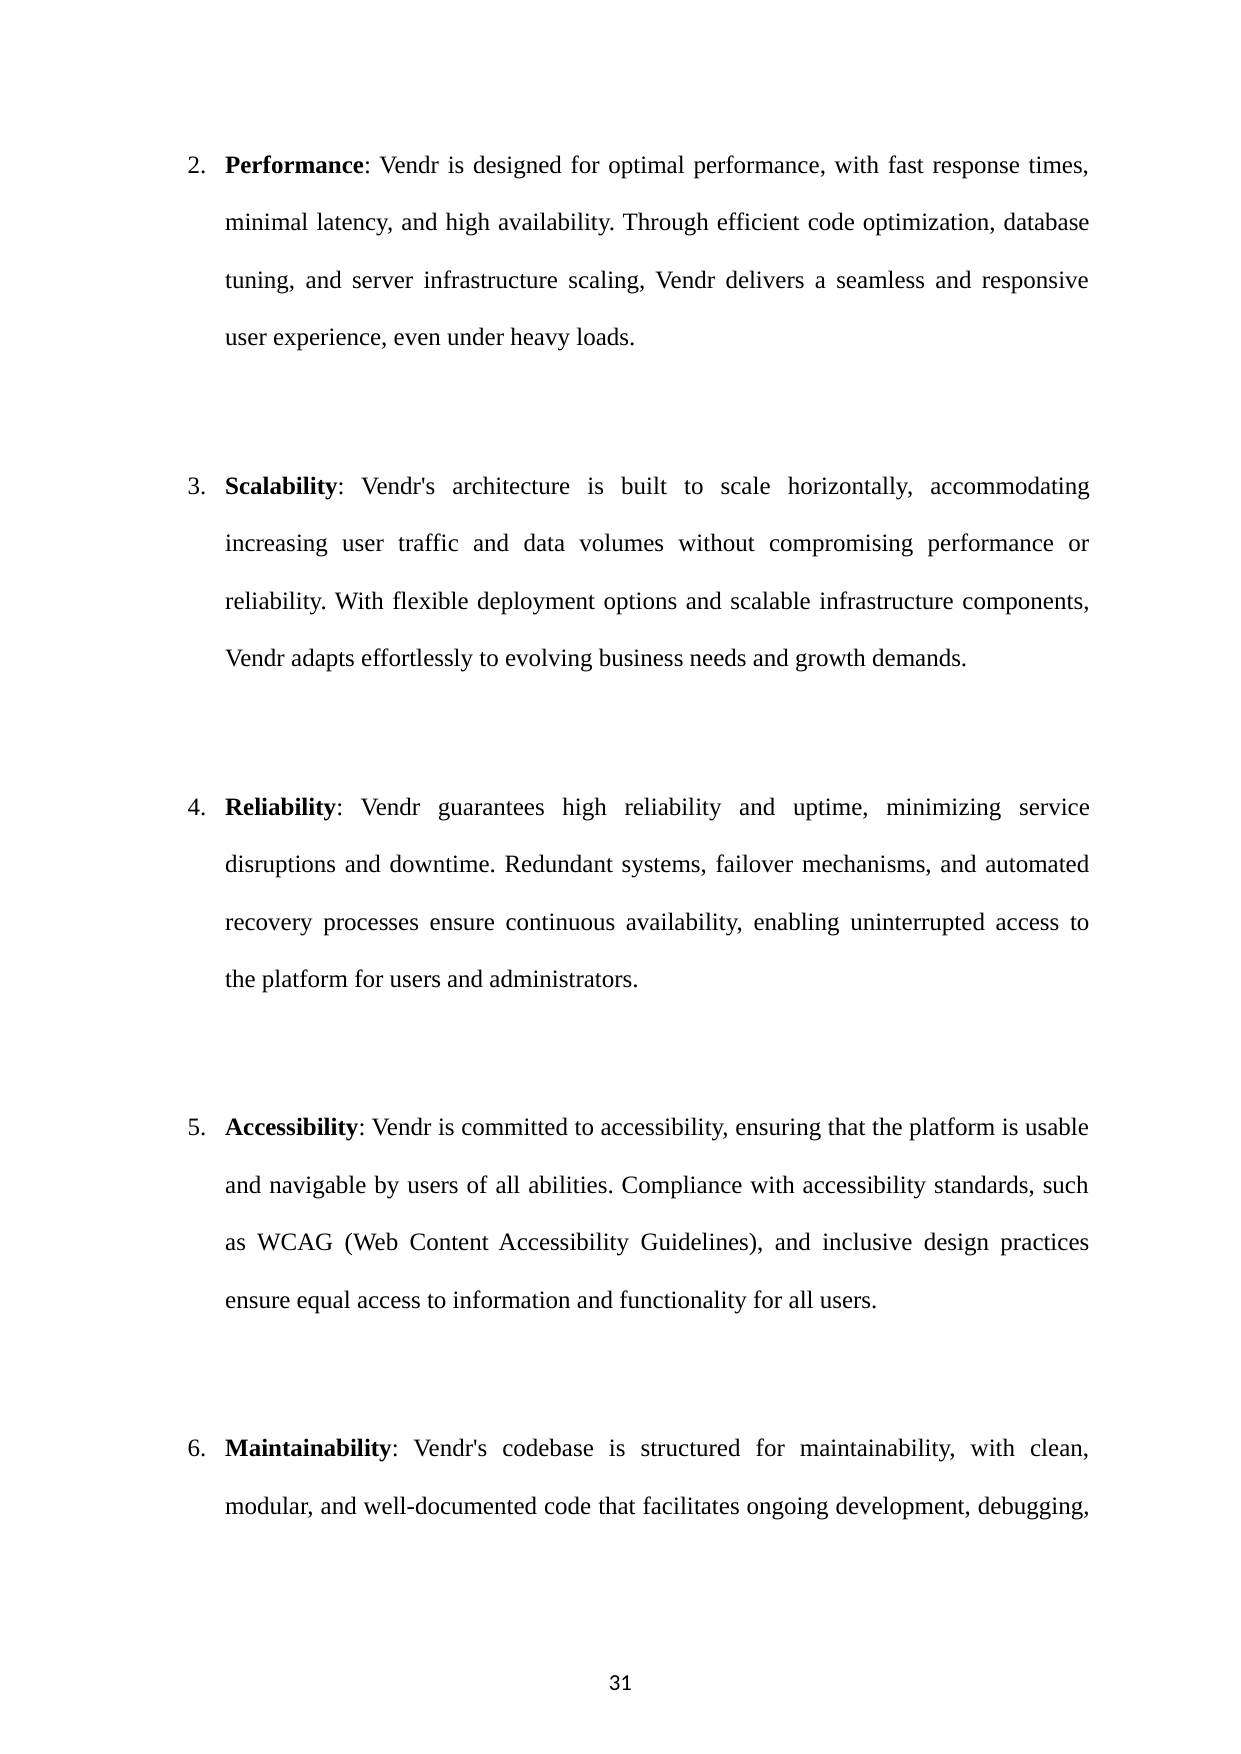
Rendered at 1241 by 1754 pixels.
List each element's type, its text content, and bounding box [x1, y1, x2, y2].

list Accessibility: Vendr is committed to accessibility, ensuring that the platform is usable and navigable by users of all abilities. Compliance with accessibility standards, such as WCAG (Web Content Accessibility Guidelines), and inclusive design practices ensure equal access to information and functionality for all users. [187, 1112, 1090, 1314]
list Scalability: Vendr's architecture is built to scale horizontally, accommodating increasing user traffic and data volumes without compromising performance or reliability. With flexible deployment options and scalable infrastructure components, Vendr adapts effortlessly to evolving business needs and growth demands. [187, 471, 1090, 672]
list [187, 1433, 1090, 1519]
list Reliability: Vendr guarantees high reliability and uptime, minimizing service disruptions and downtime. Redundant systems, failover mechanisms, and automated recovery processes ensure continuous availability, enabling uninterrupted access to the platform for users and administrators. [187, 792, 1090, 993]
list Performance: Vendr is designed for optimal performance, with fast response times, minimal latency, and high availability. Through efficient code optimization, database tuning, and server infrastructure scaling, Vendr delivers a seamless and responsive user experience, even under heavy loads. [187, 150, 1090, 351]
